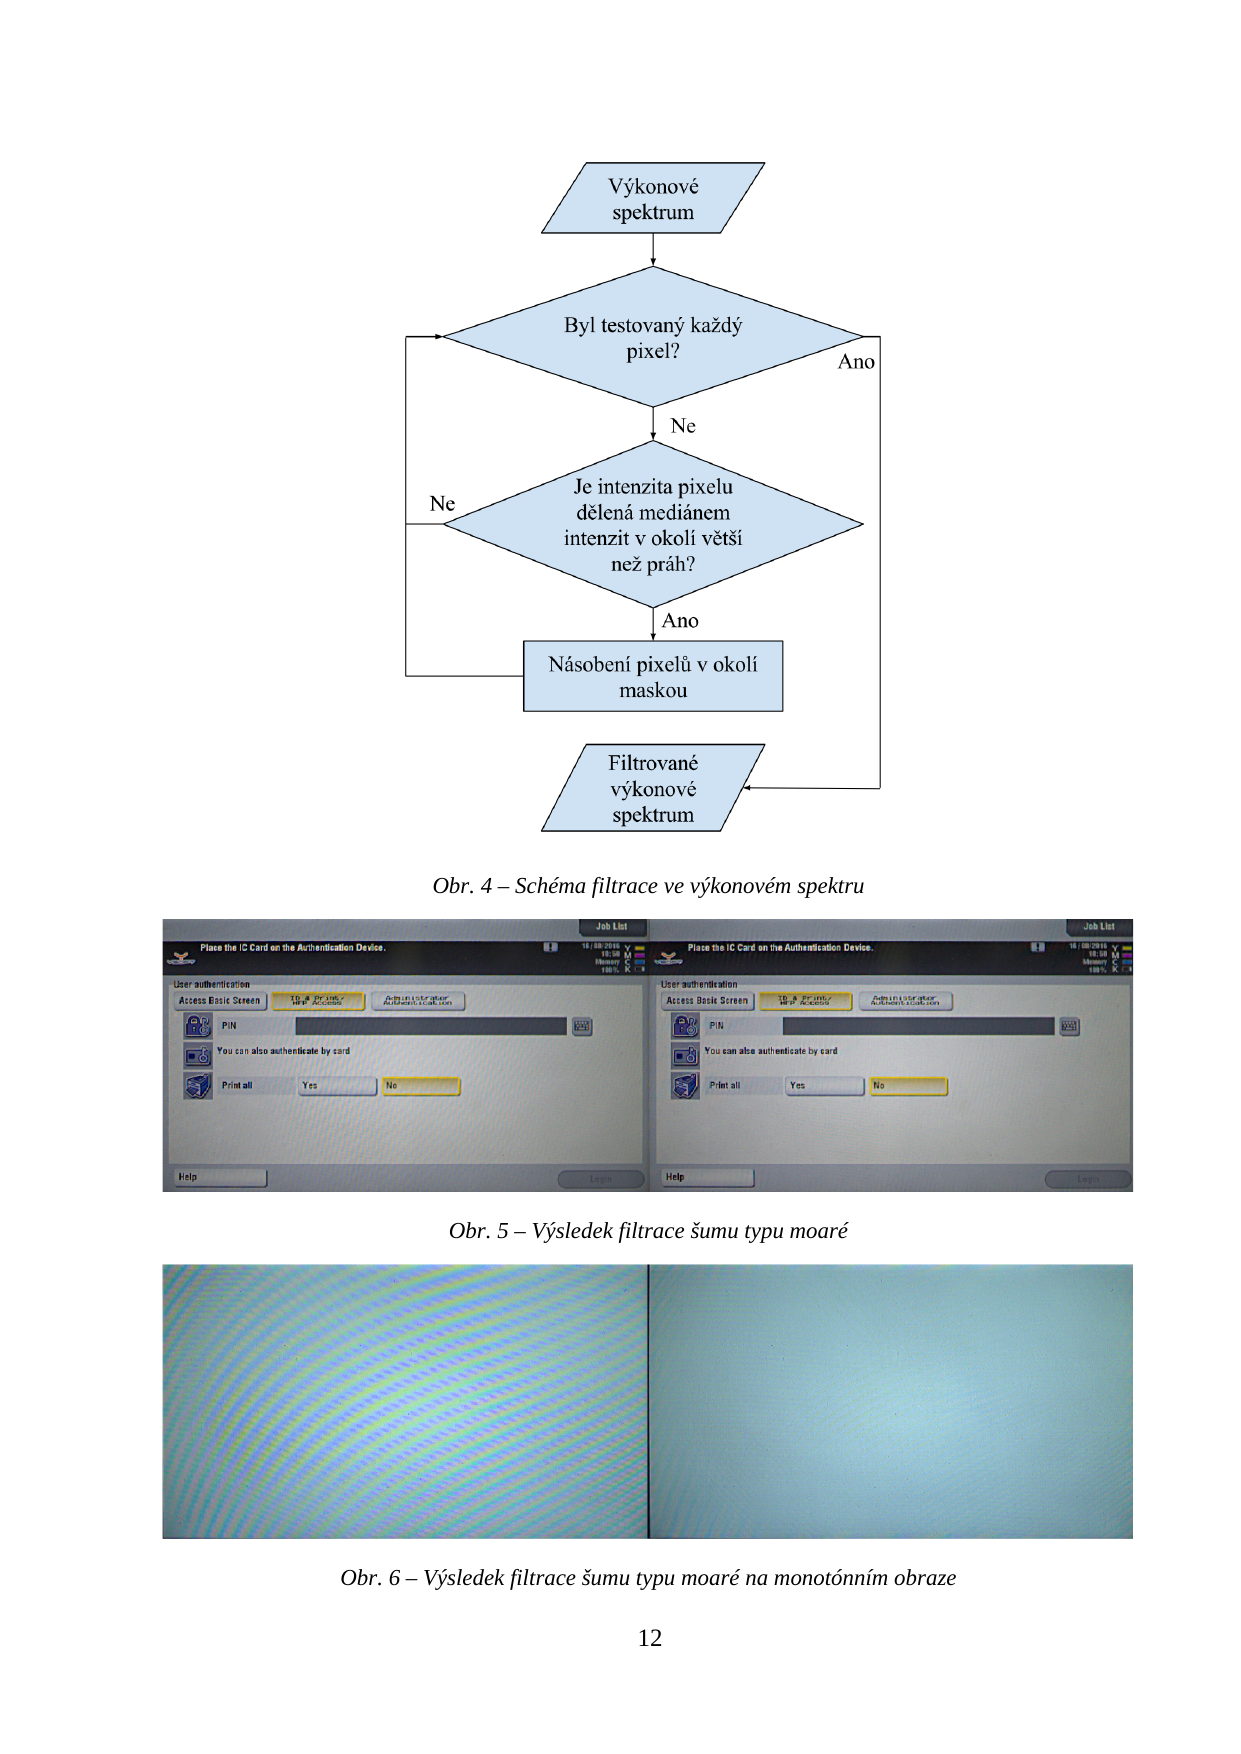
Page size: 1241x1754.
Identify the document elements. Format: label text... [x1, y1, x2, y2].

picture [377, 147, 923, 847]
picture [162, 919, 1134, 1192]
picture [162, 1264, 1133, 1539]
